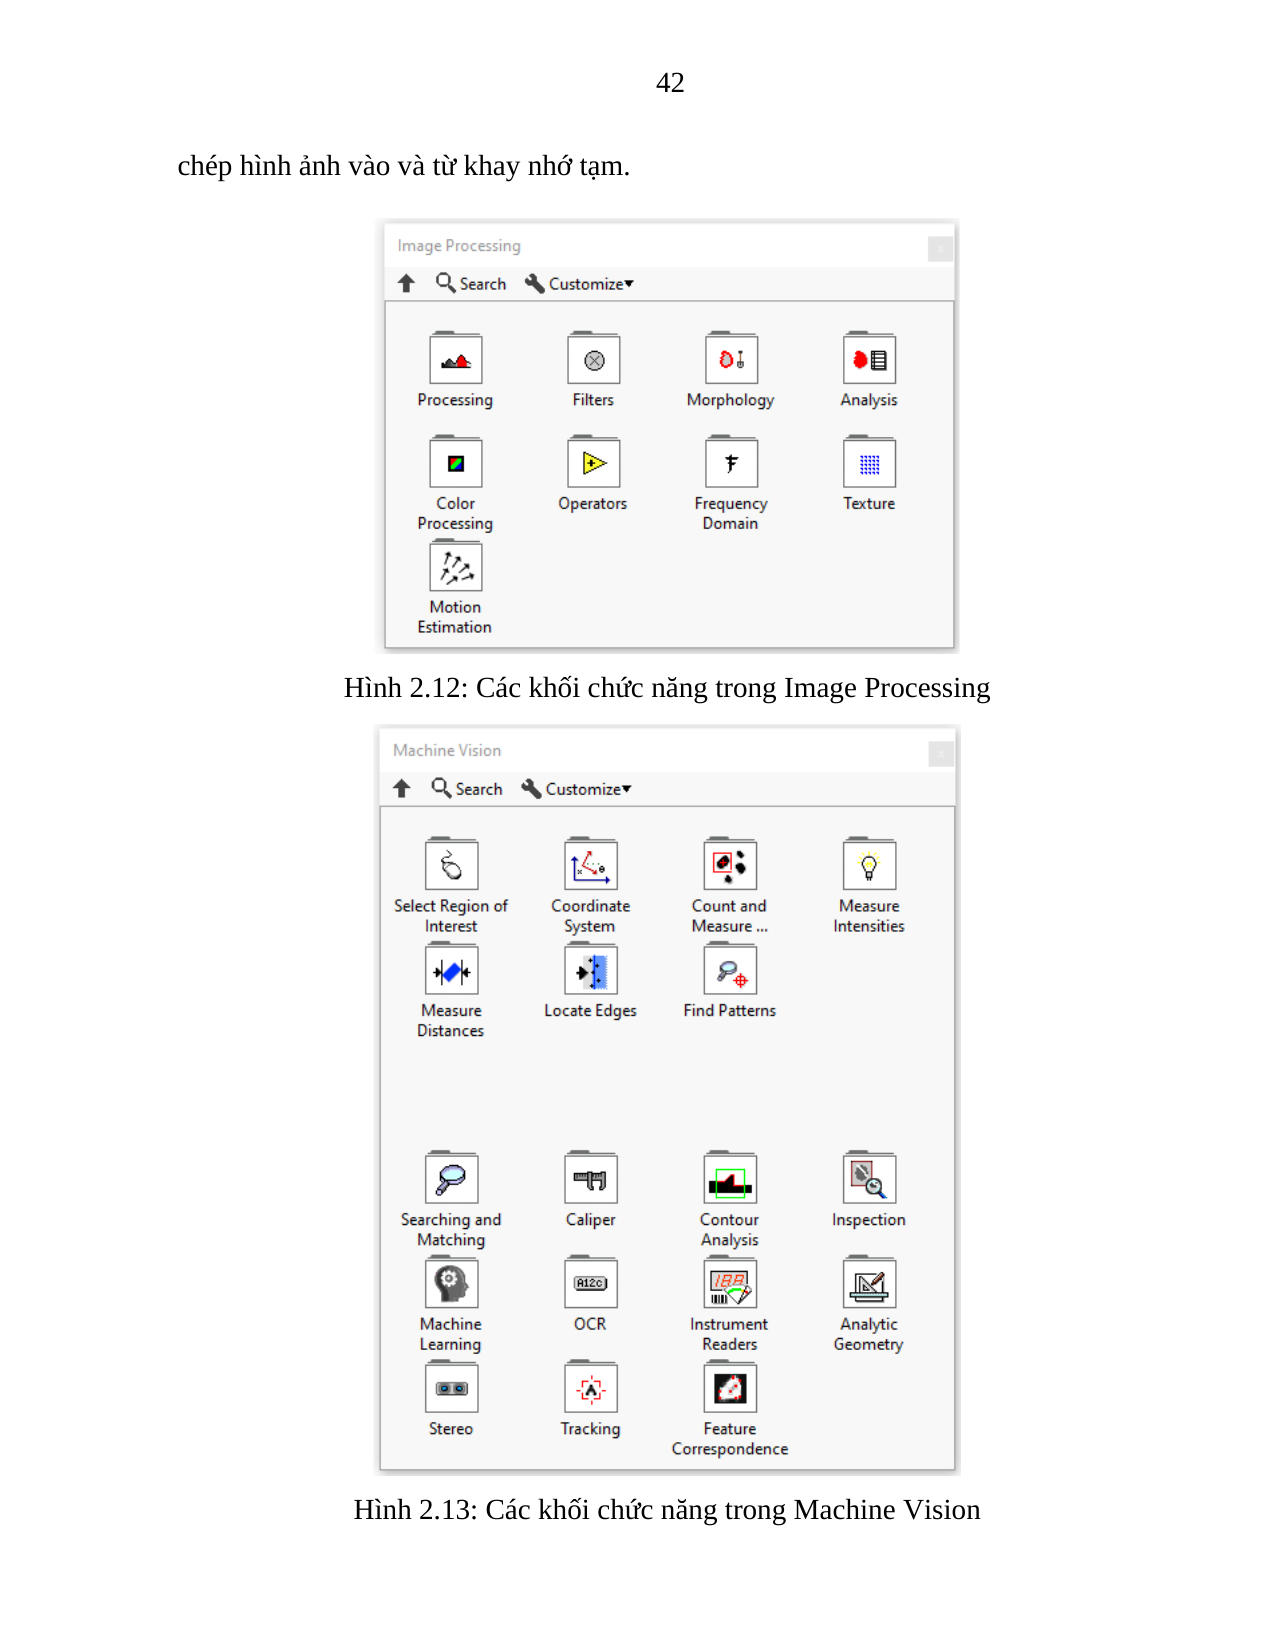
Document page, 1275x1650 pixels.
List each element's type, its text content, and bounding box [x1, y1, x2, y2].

picture [374, 218, 960, 654]
text Hình 2.12: Các khối chức năng trong Image Processing [177, 670, 1157, 703]
text Hình 2.13: Các khối chức năng trong Machine Vision [177, 1492, 1157, 1525]
picture [373, 724, 961, 1476]
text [177, 148, 1157, 181]
